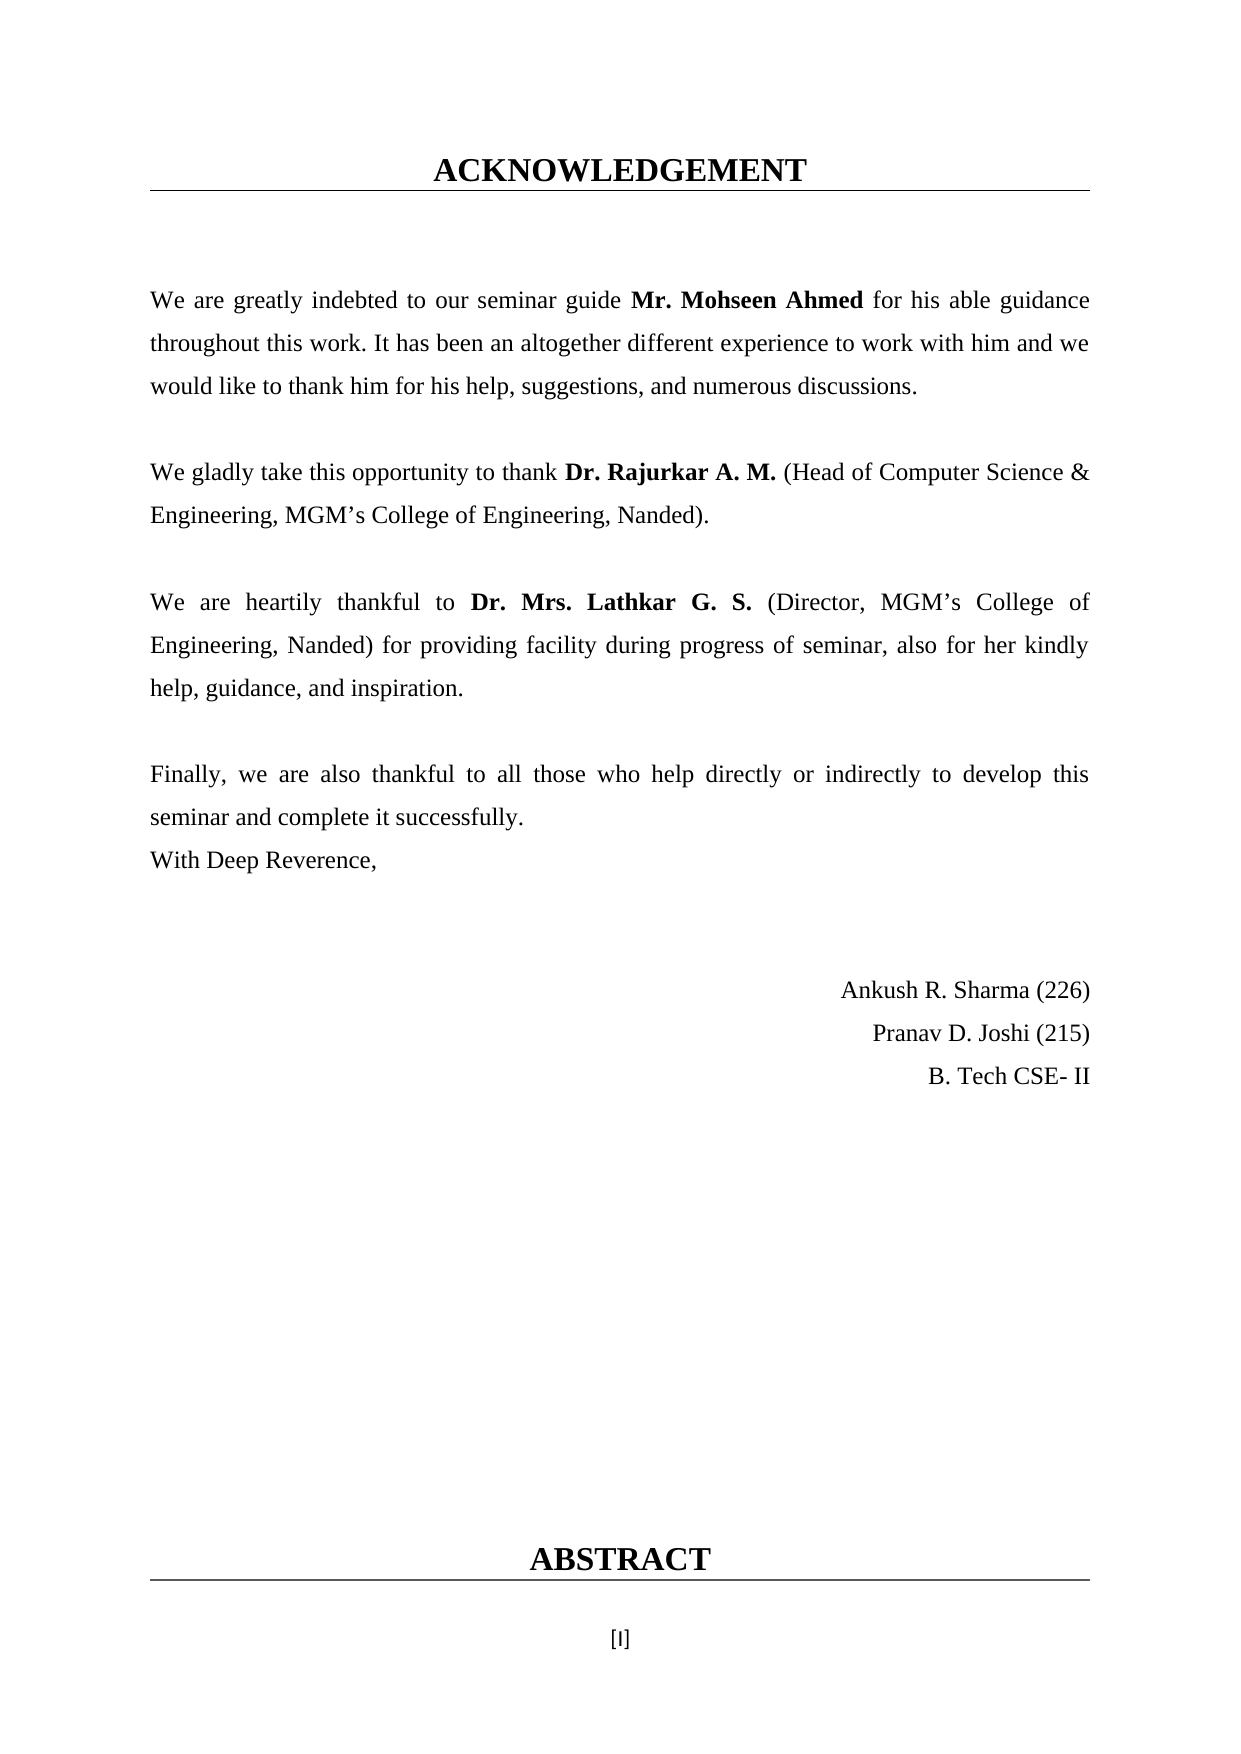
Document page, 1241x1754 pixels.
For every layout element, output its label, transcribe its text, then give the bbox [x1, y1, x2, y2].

text ACKNOWLEDGEMENT [150, 150, 1090, 190]
subtitle ABSTRACT [150, 1539, 1090, 1579]
text We are greatly indebted to our seminar guide Mr. Mohseen Ahmed for his able guidance throughout this work. It has been an altogether different experience to work with him and we would like to thank him for his help, suggestions, and numerous discussions. [150, 285, 1090, 400]
text Pranav D. Joshi (215) [375, 1018, 1090, 1047]
text B. Tech CSE- II [375, 1061, 1090, 1090]
text Finally, we are also thankful to all those who help directly or indirectly to develop this seminar and complete it successfully. [150, 759, 1090, 831]
text With Deep Reverence, [150, 845, 1090, 874]
text We gladly take this opportunity to thank Dr. Rajurkar A. M. (Head of Computer Science & Engineering, MGM’s College of Engineering, Nanded). [150, 457, 1090, 529]
text We are heartily thankful to Dr. Mrs. Lathkar G. S. (Director, MGM’s College of Engineering, Nanded) for providing facility during progress of seminar, also for her kindly help, guidance, and inspiration. [150, 587, 1090, 702]
text Ankush R. Sharma (226) [375, 932, 1090, 1003]
